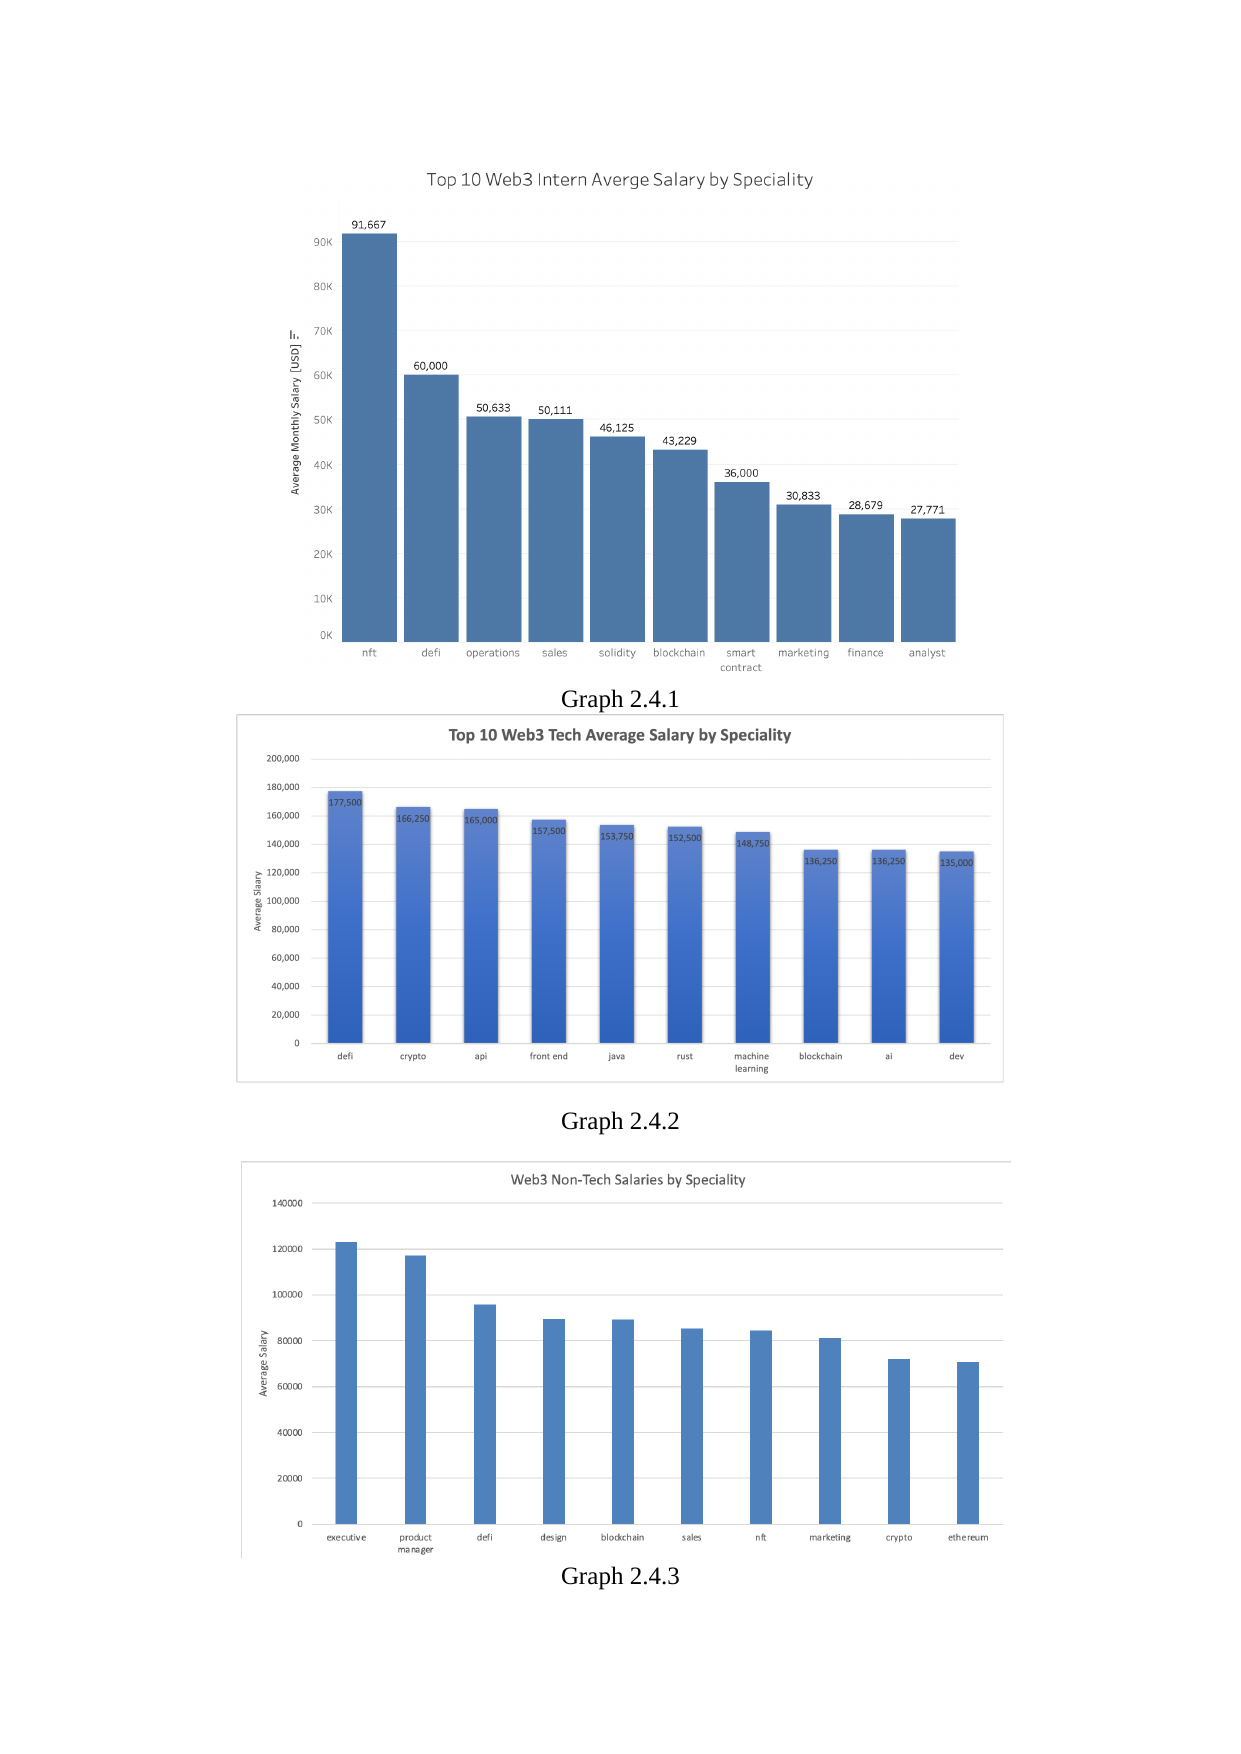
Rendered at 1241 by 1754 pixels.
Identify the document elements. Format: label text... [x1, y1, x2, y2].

picture [281, 162, 959, 677]
picture [240, 1161, 1010, 1557]
picture [236, 714, 1005, 1084]
text Graph 2.4.1 [187, 682, 1053, 714]
text Graph 2.4.2 [187, 1104, 1053, 1137]
